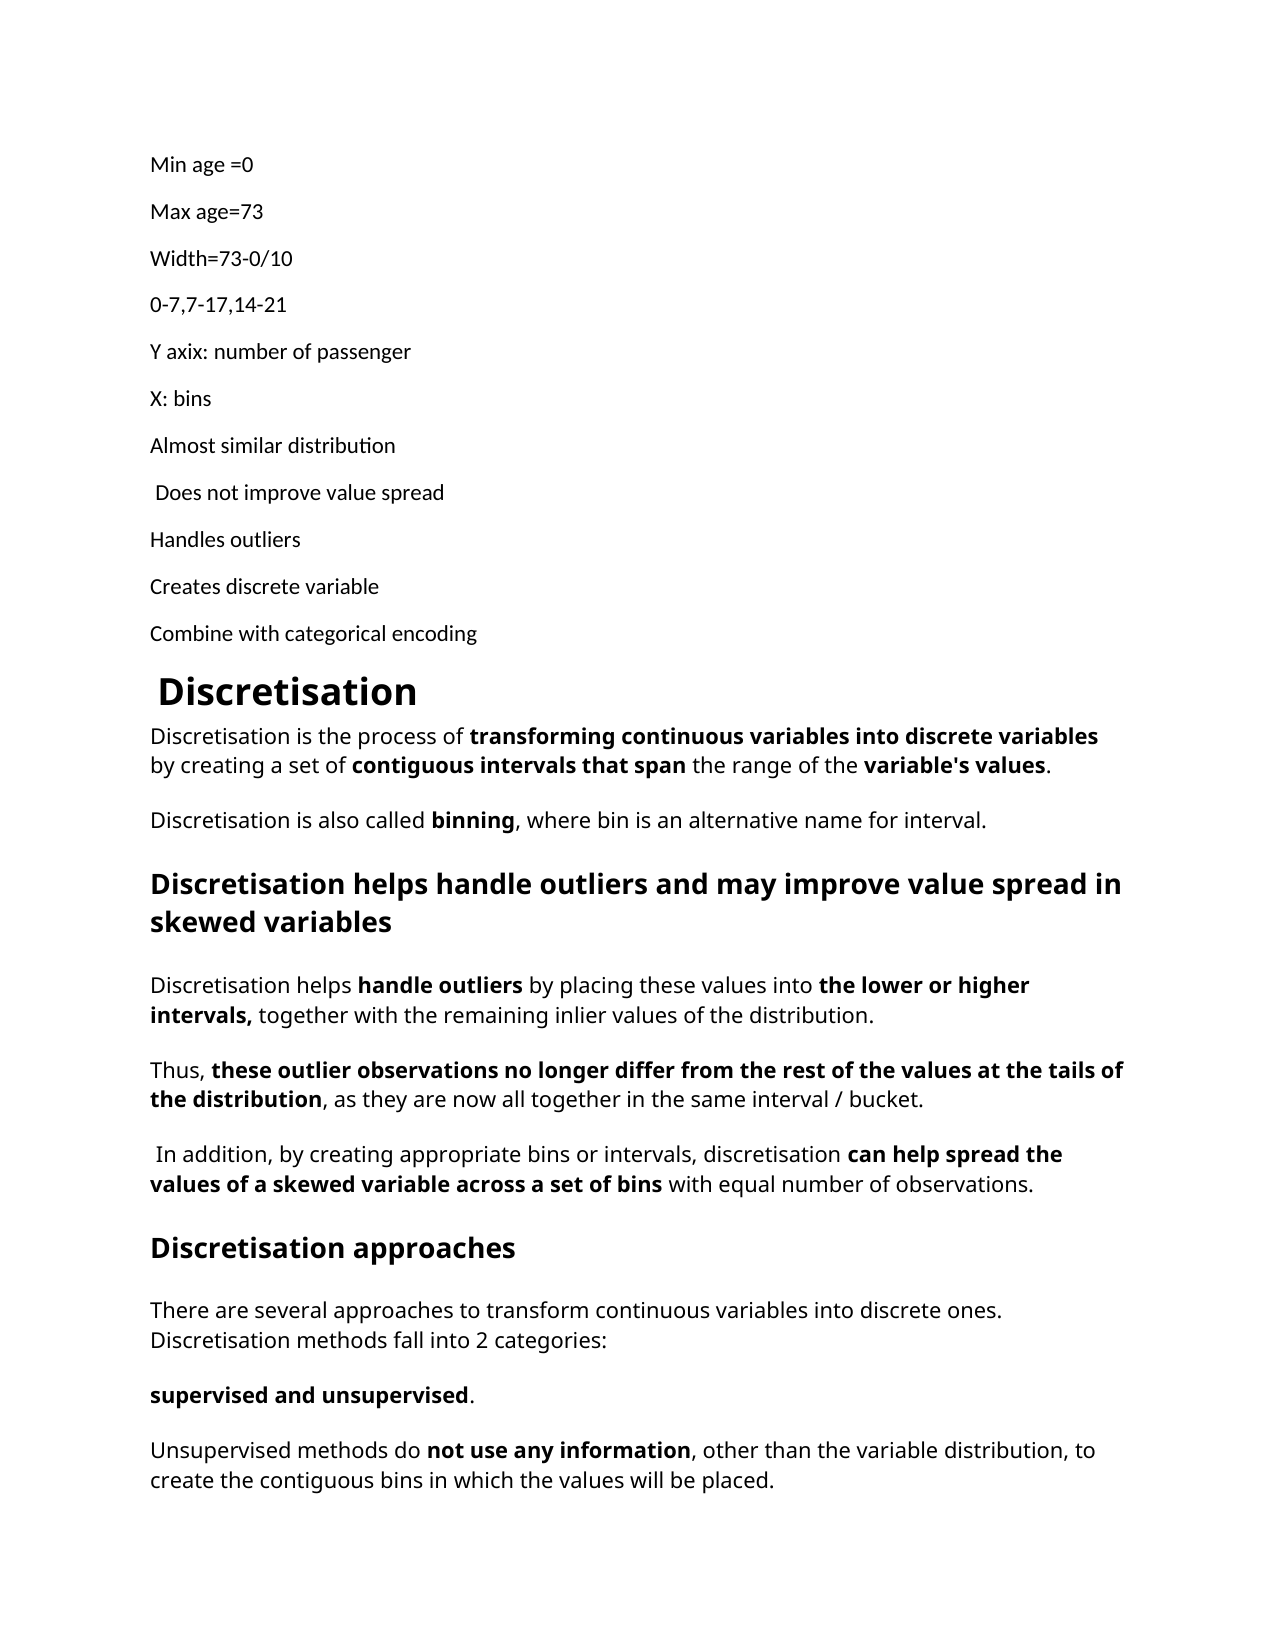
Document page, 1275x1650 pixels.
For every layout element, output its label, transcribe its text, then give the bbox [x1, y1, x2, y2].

text Width=73-0/10 [150, 244, 1125, 272]
text supervised and unsupervised. [150, 1380, 1125, 1410]
text Discretisation is the process of transforming continuous variables into discrete variables by creating a set of contiguous intervals that span the range of the variable's values. [150, 721, 1125, 780]
text Unsupervised methods do not use any information, other than the variable distribution, to create the contiguous bins in which the values will be placed. [150, 1435, 1125, 1494]
text Combine with categorical encoding [150, 619, 1125, 647]
text Does not improve value spread [150, 478, 1125, 506]
text There are several approaches to transform continuous variables into discrete ones. Discretisation methods fall into 2 categories: [150, 1296, 1125, 1355]
subtitle Discretisation [150, 666, 1125, 717]
text Almost similar distribution [150, 431, 1125, 459]
text Discretisation helps handle outliers by placing these values into the lower or higher intervals, together with the remaining inlier values of the distribution. [150, 970, 1125, 1030]
text Thus, these outlier observations no longer differ from the rest of the values at the tails of the distribution, as they are now all together in the same interval / bucket. [150, 1055, 1125, 1114]
text Y axix: number of passenger [150, 337, 1125, 366]
text Min age =0 [150, 150, 1125, 178]
text Discretisation approaches [150, 1228, 1125, 1266]
text Discretisation is also called binning, where bin is an alternative name for interval. [150, 805, 1125, 835]
text In addition, by creating appropriate bins or intervals, discretisation can help spread the values of a skewed variable across a set of bins with equal number of observations. [150, 1139, 1125, 1199]
text Max age=73 [150, 197, 1125, 225]
text Creates discrete variable [150, 572, 1125, 600]
text Handles outliers [150, 525, 1125, 553]
text Discretisation helps handle outliers and may improve value spread in skewed variables [150, 864, 1125, 941]
text X: bins [150, 384, 1125, 412]
text 0-7,7-17,14-21 [150, 291, 1125, 319]
